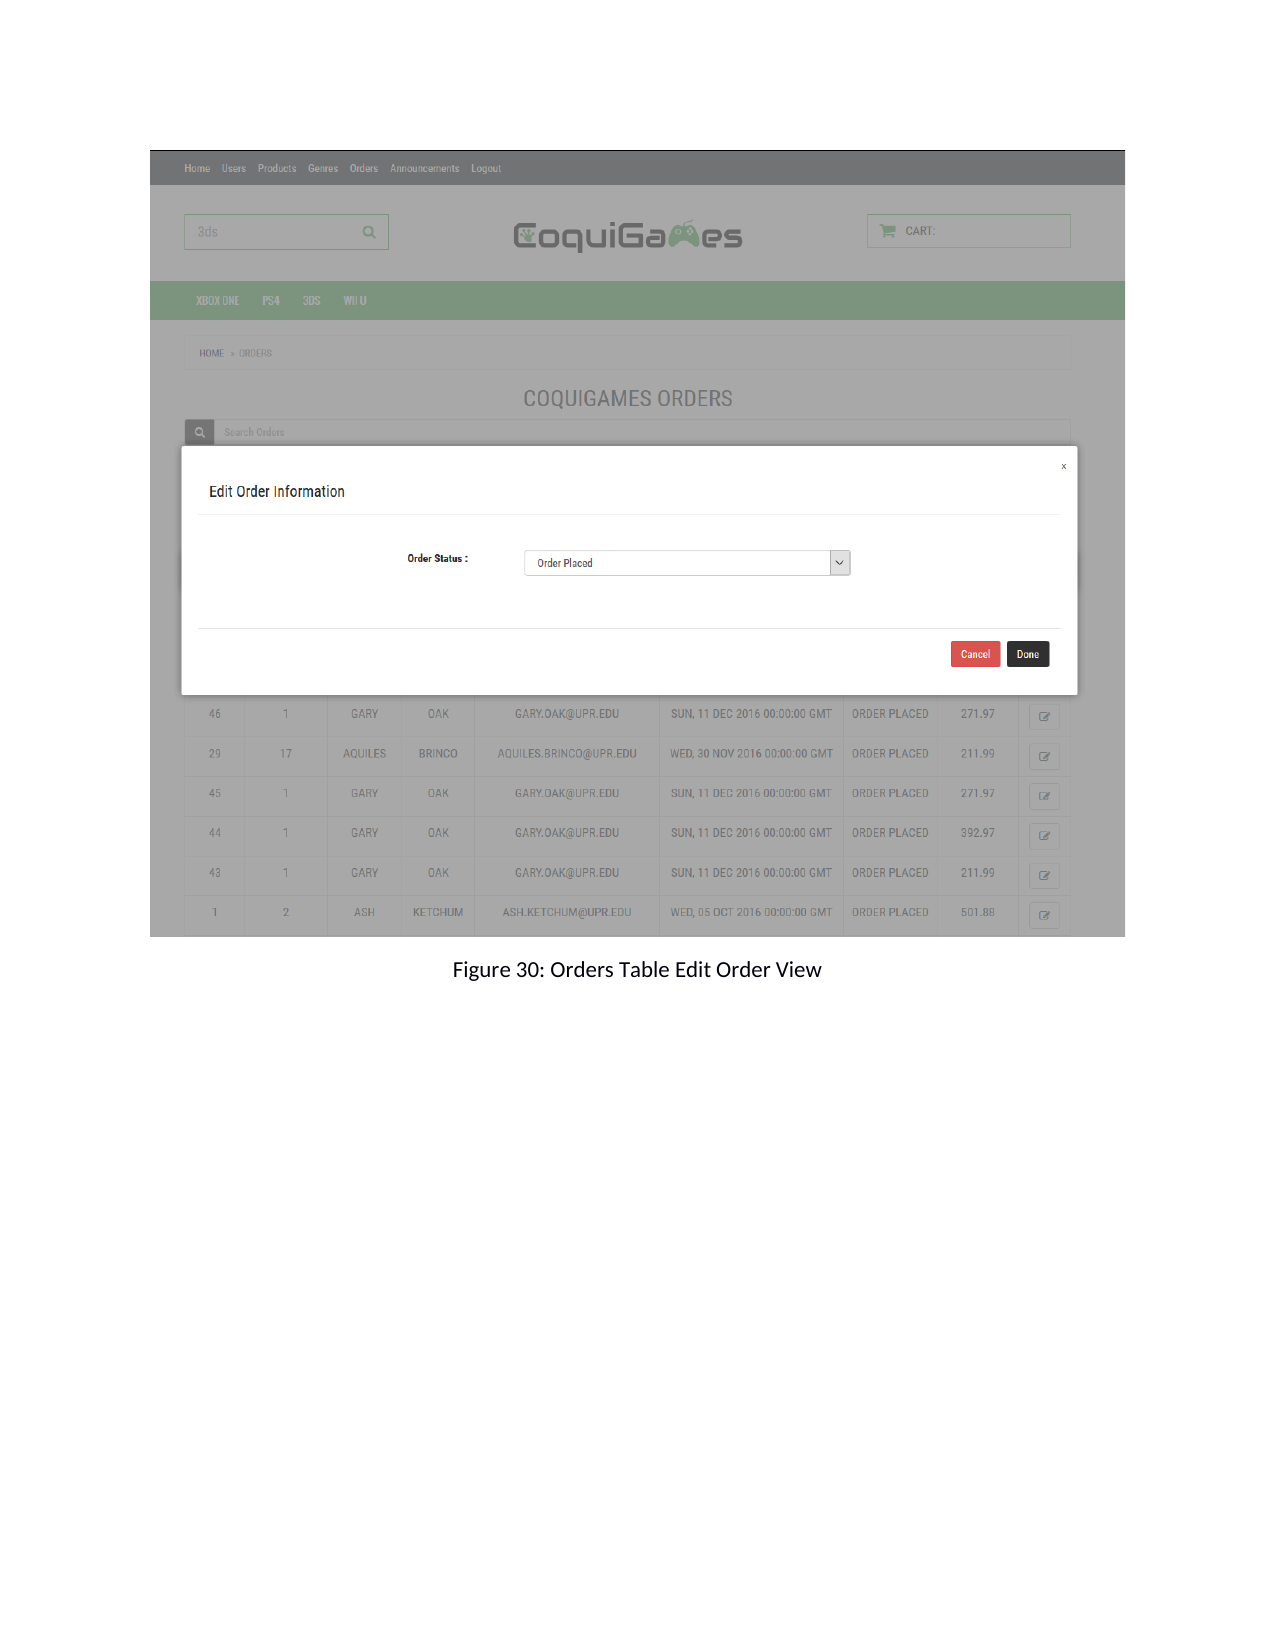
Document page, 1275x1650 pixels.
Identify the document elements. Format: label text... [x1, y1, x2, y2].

text Figure 30: Orders Table Edit Order View [150, 955, 1125, 983]
picture [150, 150, 1125, 937]
